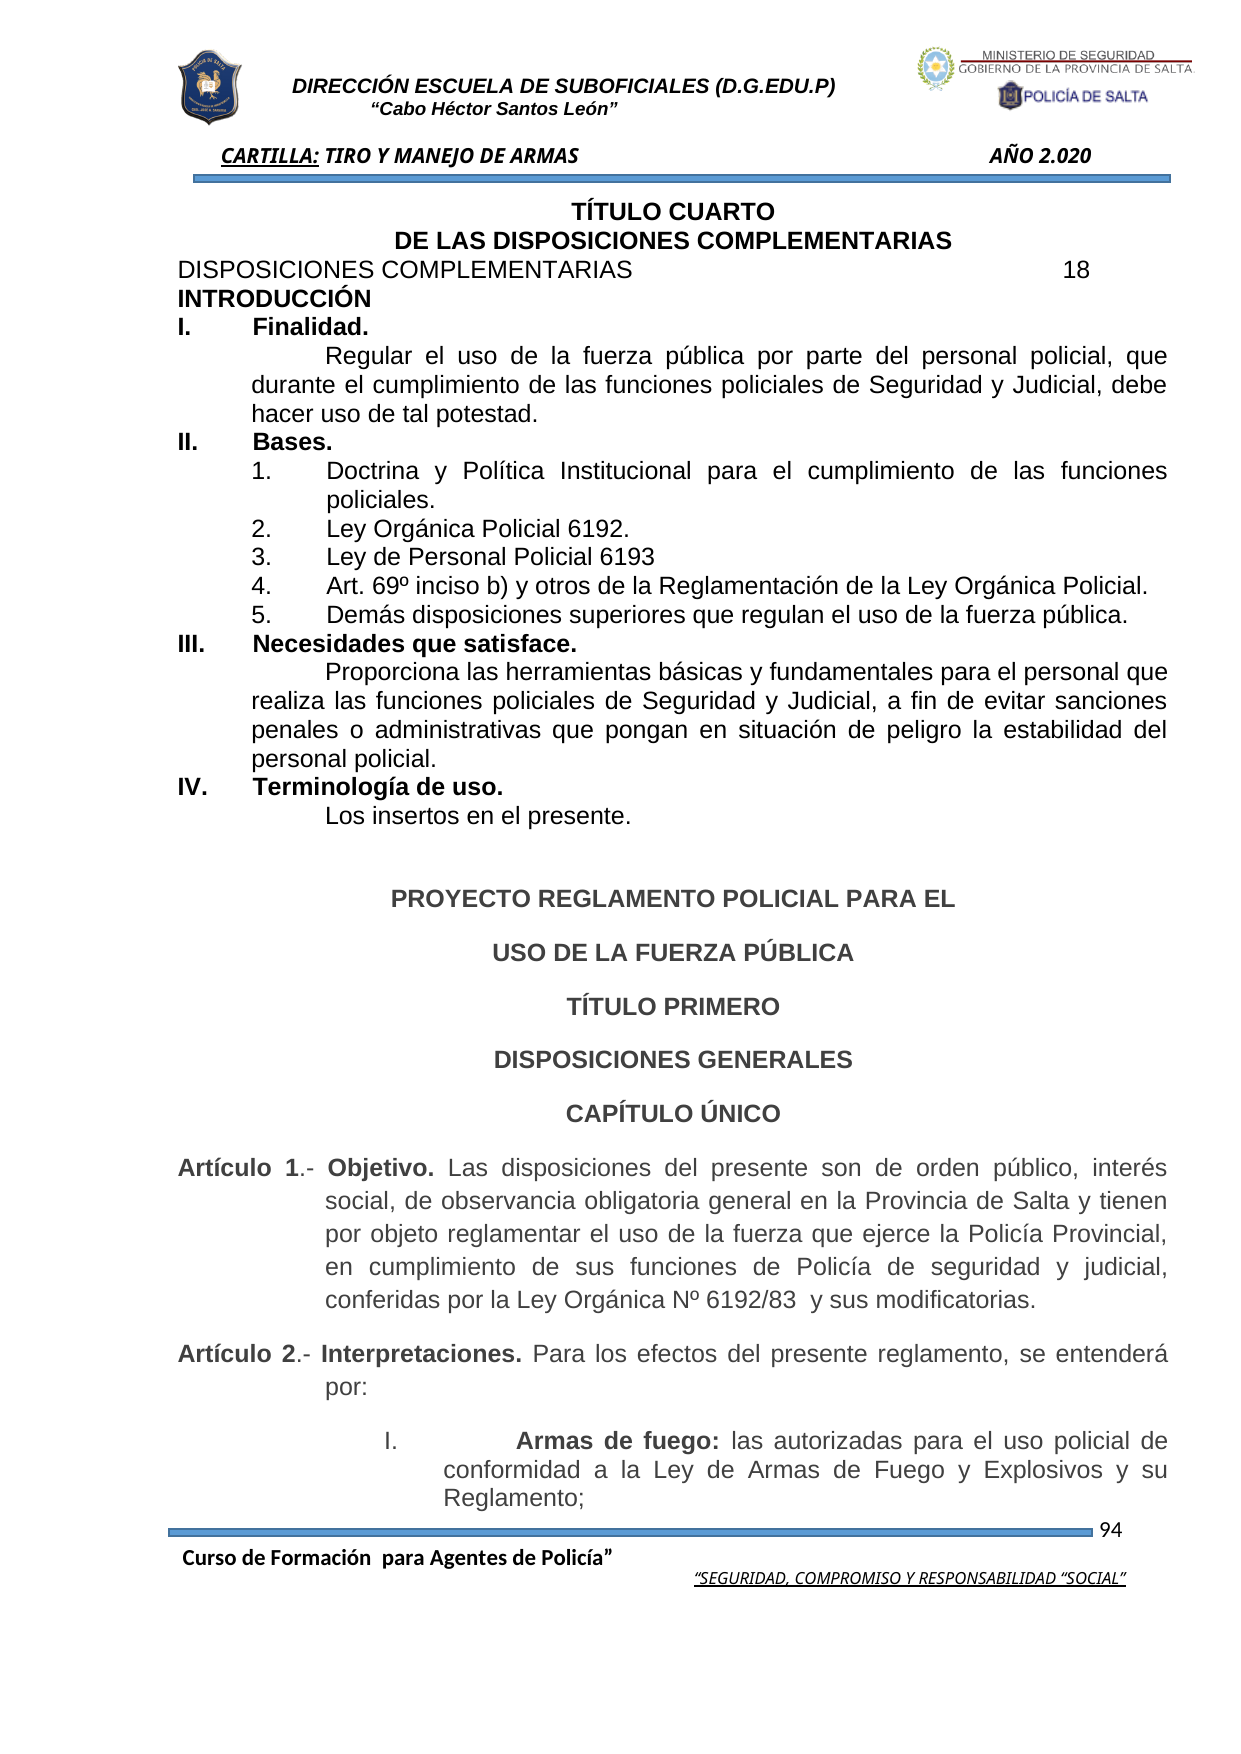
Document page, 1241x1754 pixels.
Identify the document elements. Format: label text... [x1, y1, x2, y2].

list Ley de Personal Policial 6193 [251, 542, 1169, 571]
text Artículo 2.- Interpretaciones. Para los efectos del presente reglamento, se entenderá por: [177, 1339, 1169, 1401]
list Bases. [177, 427, 1169, 456]
text USO DE LA FUERZA PÚBLICA [177, 938, 1169, 966]
list Terminología de uso. [177, 772, 1169, 801]
text Artículo 1.- Objetivo. Las disposiciones del presente son de orden público, interés social, de observancia obligatoria general en la Provincia de Salta y tienen por objeto reglamentar el uso de la fuerza que ejerce la Policía Provincial, en cumplimiento de sus funciones de Policía de seguridad y judicial, conferidas por la Ley Orgánica Nº 6192/83 y sus modificatorias. [177, 1153, 1169, 1314]
text TÍTULO PRIMERO [177, 991, 1169, 1020]
list Ley Orgánica Policial 6192. [251, 514, 1169, 542]
text DE LAS DISPOSICIONES COMPLEMENTARIAS [177, 226, 1169, 255]
text DISPOSICIONES GENERALES [177, 1045, 1169, 1074]
list Demás disposiciones superiores que regulan el uso de la fuerza pública. [251, 600, 1169, 629]
list Necesidades que satisface. [177, 629, 1169, 657]
text Proporciona las herramientas básicas y fundamentales para el personal que realiza las funciones policiales de Seguridad y Judicial, a fin de evitar sanciones penales o administrativas que pongan en situación de peligro la estabilidad del personal policial. [251, 657, 1169, 772]
text Regular el uso de la fuerza pública por parte del personal policial, que durante el cumplimiento de las funciones policiales de Seguridad y Judicial, debe hacer uso de tal potestad. [251, 341, 1169, 427]
text DISPOSICIONES COMPLEMENTARIAS 18 [177, 255, 1169, 284]
text INTRODUCCIÓN [177, 284, 1169, 312]
list Finalidad. [177, 312, 1169, 341]
picture [917, 46, 1227, 129]
list Armas de fuego: las autorizadas para el uso policial de conformidad a la Ley de Armas de Fuego y Explosivos y su Reglamento; [384, 1426, 1169, 1512]
text PROYECTO REGLAMENTO POLICIAL PARA EL [177, 884, 1169, 912]
list Doctrina y Política Institucional para el cumplimiento de las funciones policiales. [251, 456, 1169, 514]
picture [176, 46, 244, 129]
list Art. 69º inciso b) y otros de la Reglamentación de la Ley Orgánica Policial. [251, 571, 1169, 600]
text TÍTULO CUARTO [177, 197, 1169, 226]
text Los insertos en el presente. [325, 801, 1169, 830]
text CAPÍTULO ÚNICO [177, 1099, 1169, 1128]
